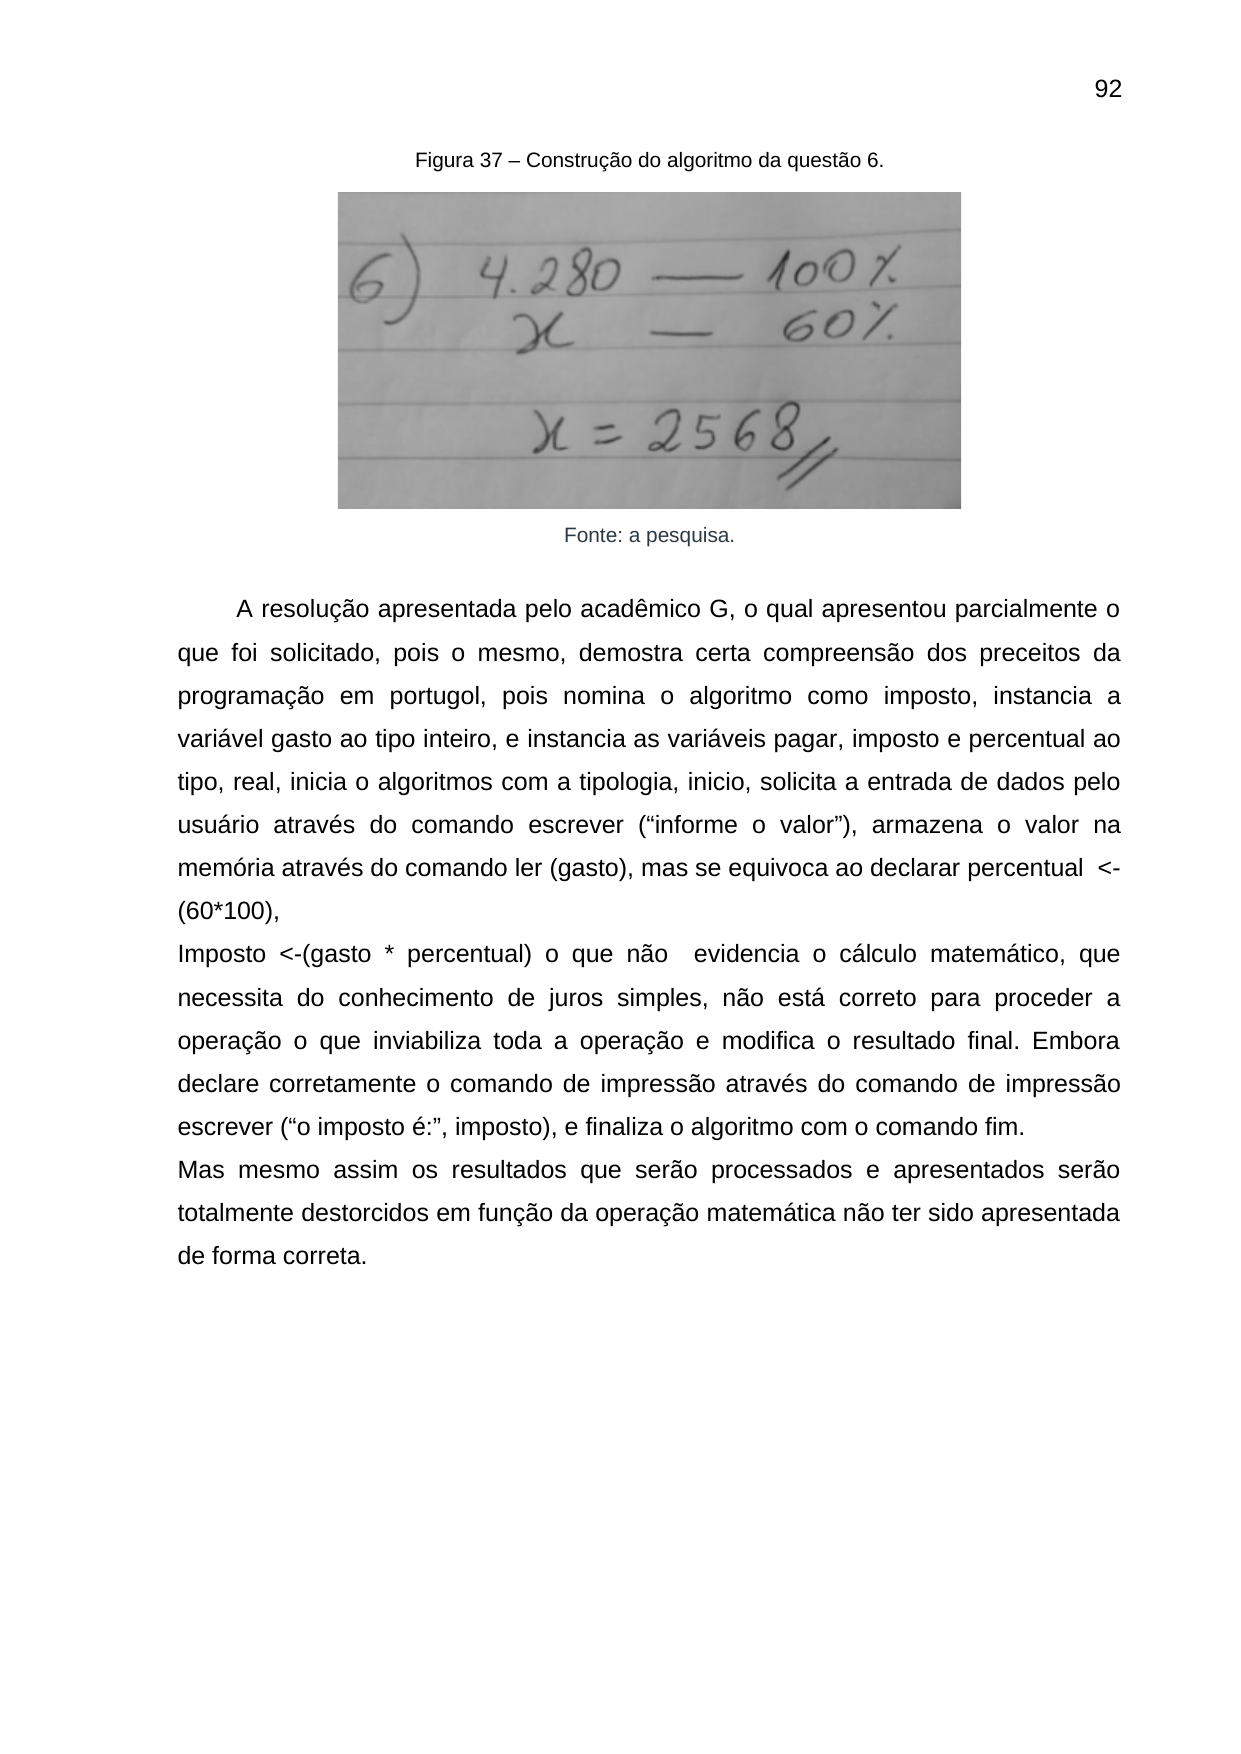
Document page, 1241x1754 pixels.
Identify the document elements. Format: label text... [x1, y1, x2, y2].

text Imposto <-(gasto * percentual) o que não evidencia o cálculo matemático, que necessita do conhecimento de juros simples, não está correto para proceder a operação o que inviabiliza toda a operação e modifica o resultado final. Embora declare corretamente o comando de impressão através do comando de impressão escrever (“o imposto é:”, imposto), e finaliza o algoritmo com o comando fim. [177, 939, 1122, 1141]
text A resolução apresentada pelo acadêmico G, o qual apresentou parcialmente o que foi solicitado, pois o mesmo, demostra certa compreensão dos preceitos da programação em portugol, pois nomina o algoritmo como imposto, instancia a variável gasto ao tipo inteiro, e instancia as variáveis pagar, imposto e percentual ao tipo, real, inicia o algoritmos com a tipologia, inicio, solicita a entrada de dados pelo usuário através do comando escrever (“informe o valor”), armazena o valor na memória através do comando ler (gasto), mas se equivoca ao declarar percentual <- (60*100), [177, 594, 1122, 925]
text Mas mesmo assim os resultados que serão processados e apresentados serão totalmente destorcidos em função da operação matemática não ter sido apresentada de forma correta. [177, 1155, 1122, 1270]
text Figura 37 – Construção do algoritmo da questão 6. [177, 148, 1122, 172]
text Fonte: a pesquisa. [177, 522, 1122, 546]
